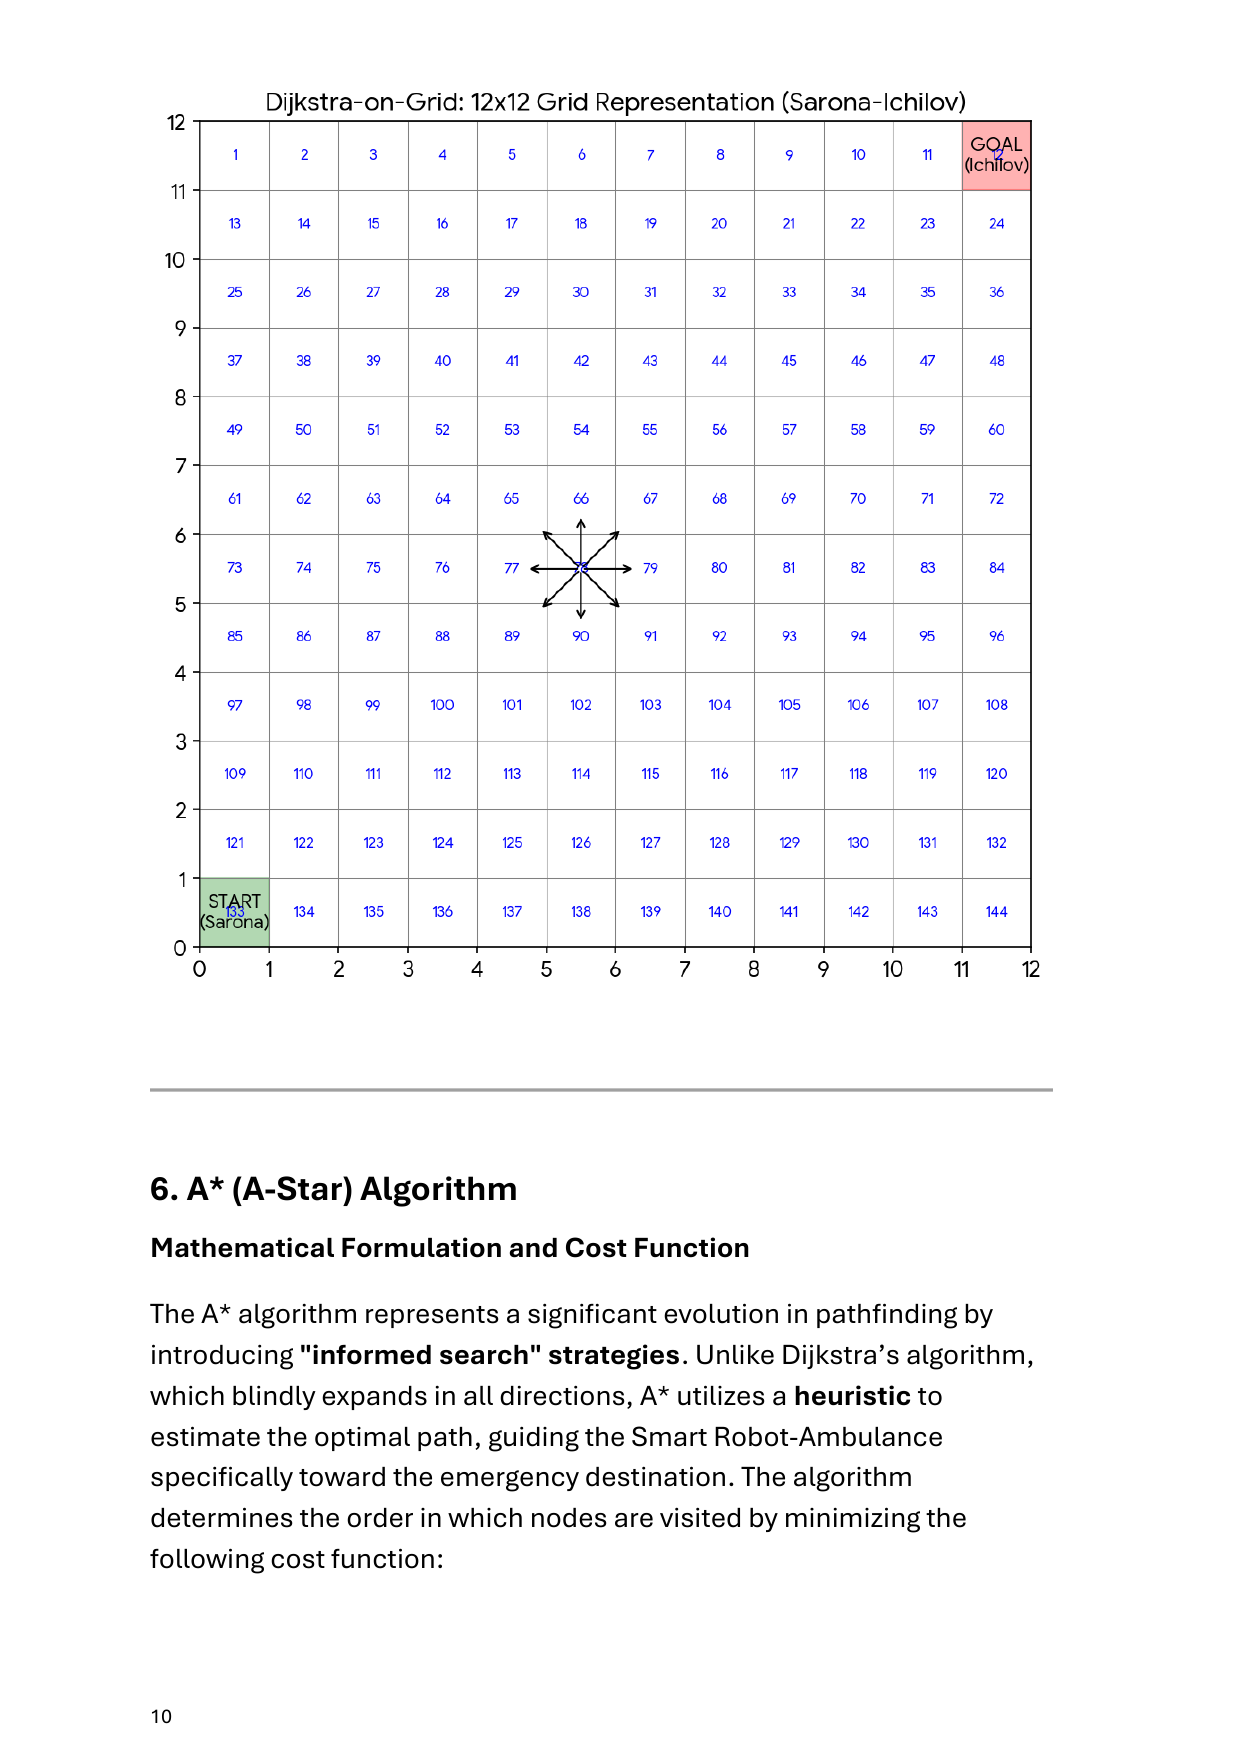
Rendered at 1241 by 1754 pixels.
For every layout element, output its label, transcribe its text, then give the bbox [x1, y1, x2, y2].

picture [150, 77, 1053, 994]
subtitle 6. A* (A-Star) Algorithm [150, 1168, 1053, 1211]
text The A* algorithm represents a significant evolution in pathfinding by introducing "informed search" strategies. Unlike Dijkstra’s algorithm, which blindly expands in all directions, A* utilizes a heuristic to estimate the optimal path, guiding the Smart Robot-Ambulance specifically toward the emergency destination. The algorithm determines the order in which nodes are visited by minimizing the following cost function: [150, 1296, 1053, 1577]
text Mathematical Formulation and Cost Function [150, 1230, 1053, 1265]
